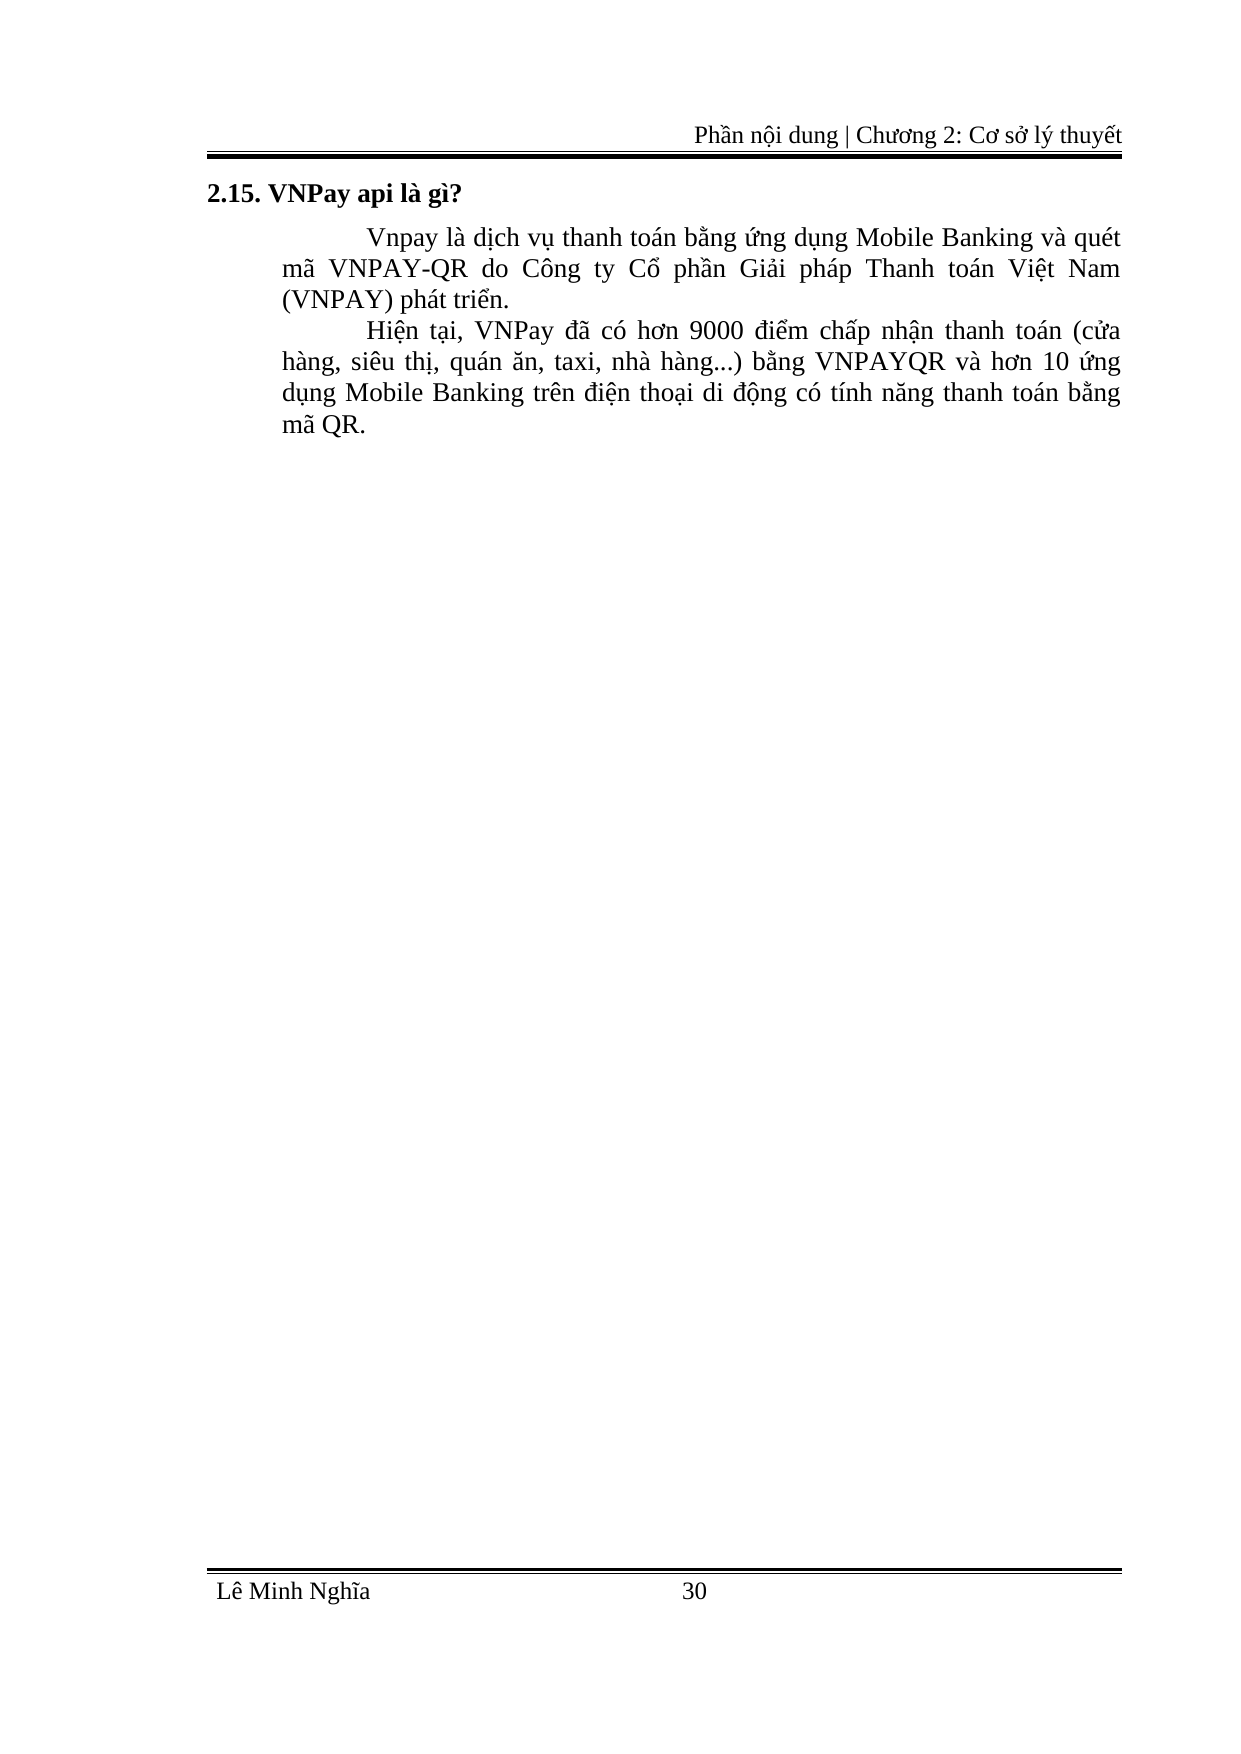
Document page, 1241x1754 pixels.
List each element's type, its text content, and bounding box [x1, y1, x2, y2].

text Vnpay là dịch vụ thanh toán bằng ứng dụng Mobile Banking và quét mã VNPAY-QR do Công ty Cổ phần Giải pháp Thanh toán Việt Nam (VNPAY) phát triển. [282, 221, 1122, 314]
text Hiện tại, VNPay đã có hơn 9000 điểm chấp nhận thanh toán (cửa hàng, siêu thị, quán ăn, taxi, nhà hàng...) bằng VNPAYQR và hơn 10 ứng dụng Mobile Banking trên điện thoại di động có tính năng thanh toán bằng mã QR. [282, 314, 1122, 439]
list 2.15. VNPay api là gì? [207, 177, 1122, 208]
